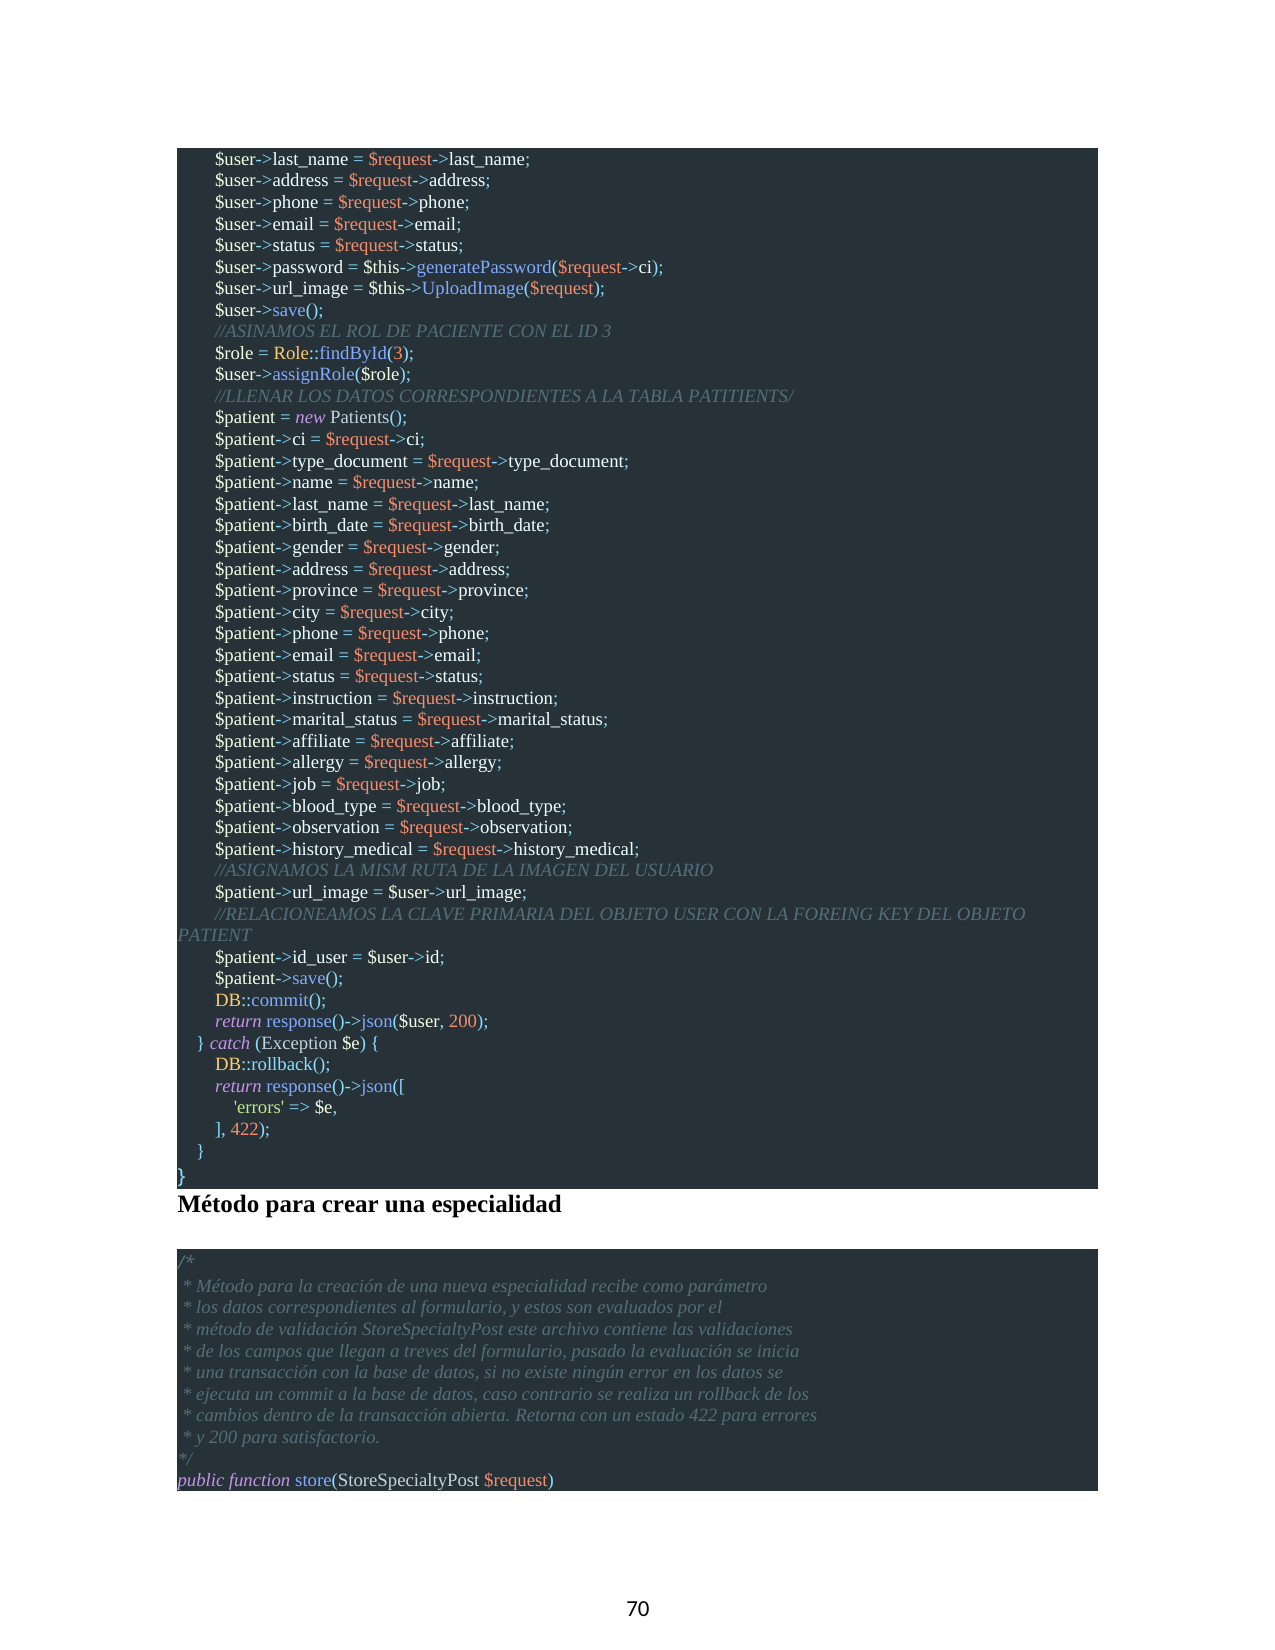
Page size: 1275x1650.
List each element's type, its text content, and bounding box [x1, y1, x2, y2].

text Método para crear una especialidad [177, 1189, 1098, 1218]
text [177, 148, 1098, 1189]
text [177, 1249, 1098, 1491]
